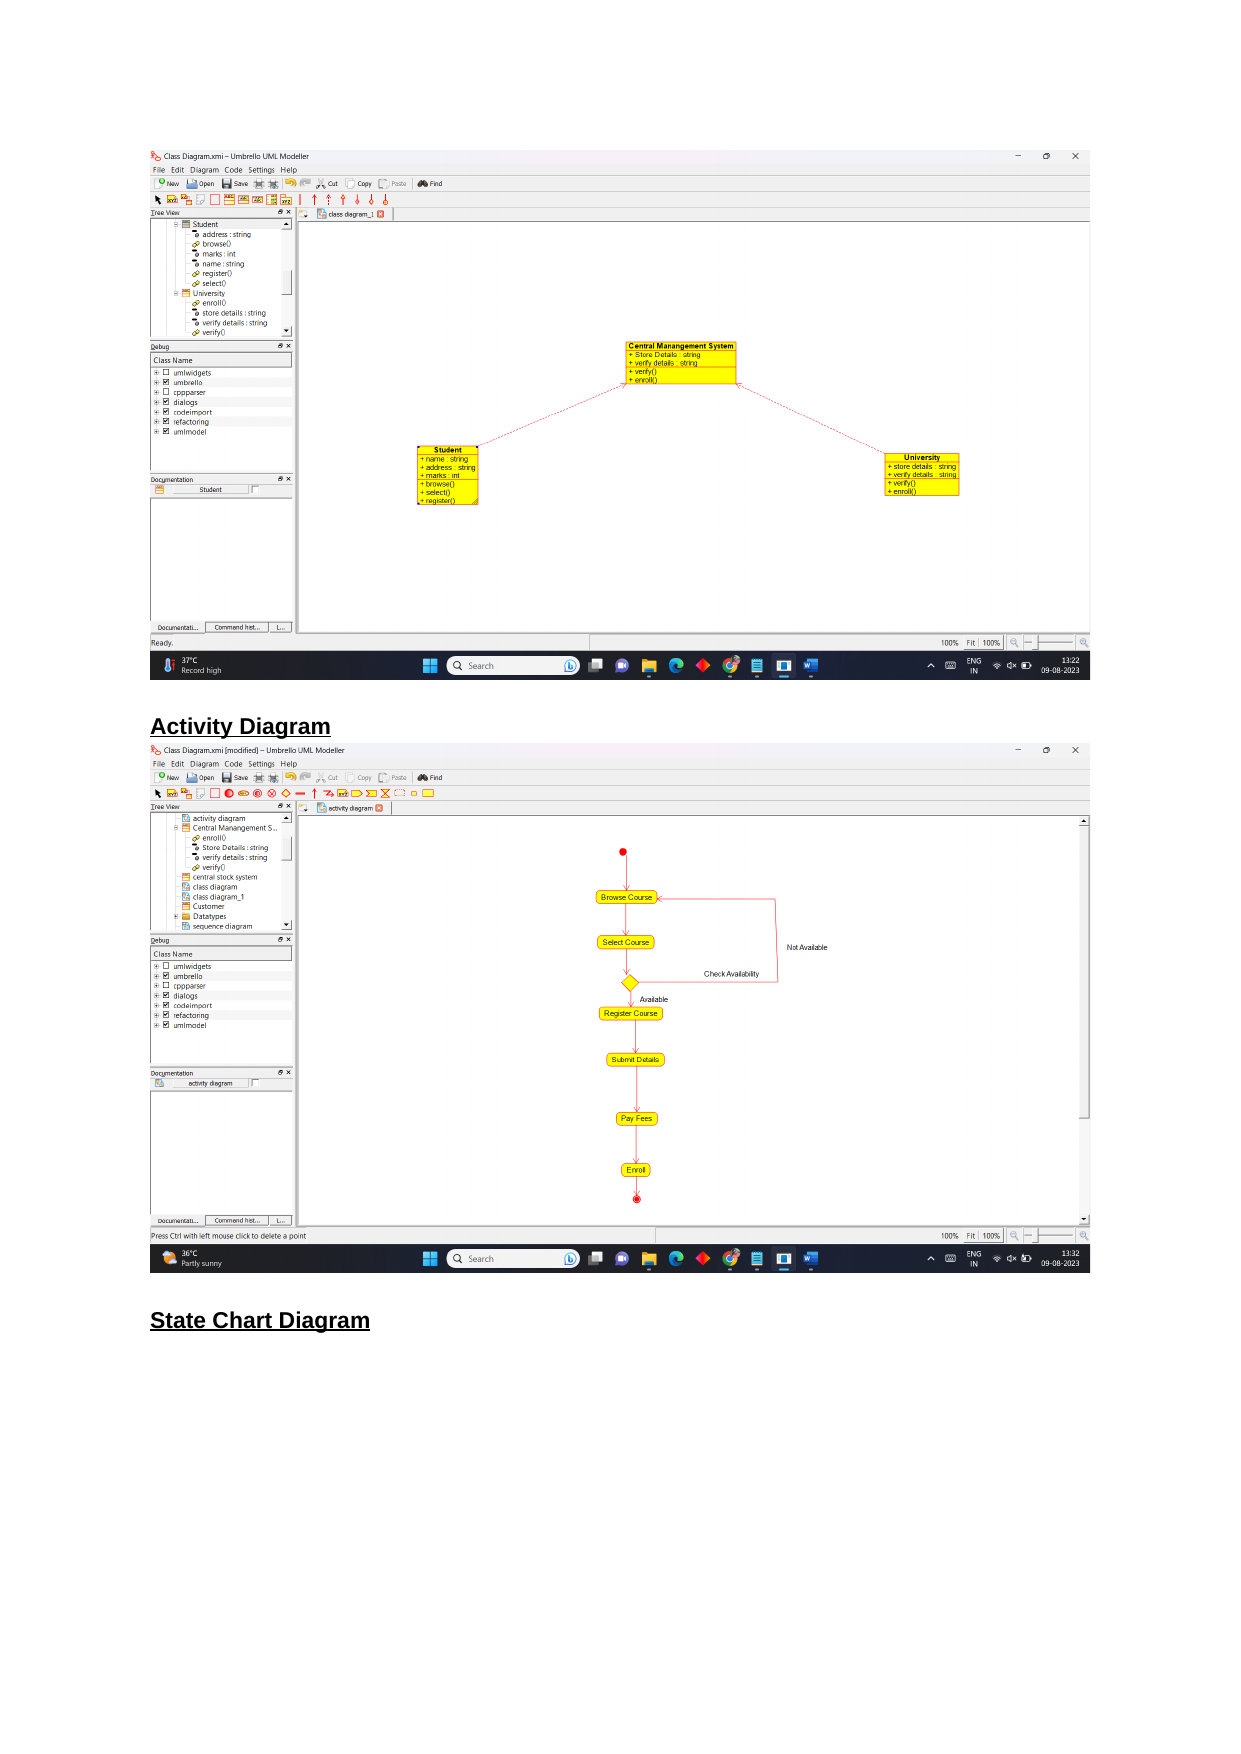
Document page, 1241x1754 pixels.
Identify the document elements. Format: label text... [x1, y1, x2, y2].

text Activity Diagram [150, 713, 1090, 739]
picture [150, 150, 1091, 680]
picture [150, 743, 1091, 1273]
text State Chart Diagram [150, 1307, 1090, 1333]
